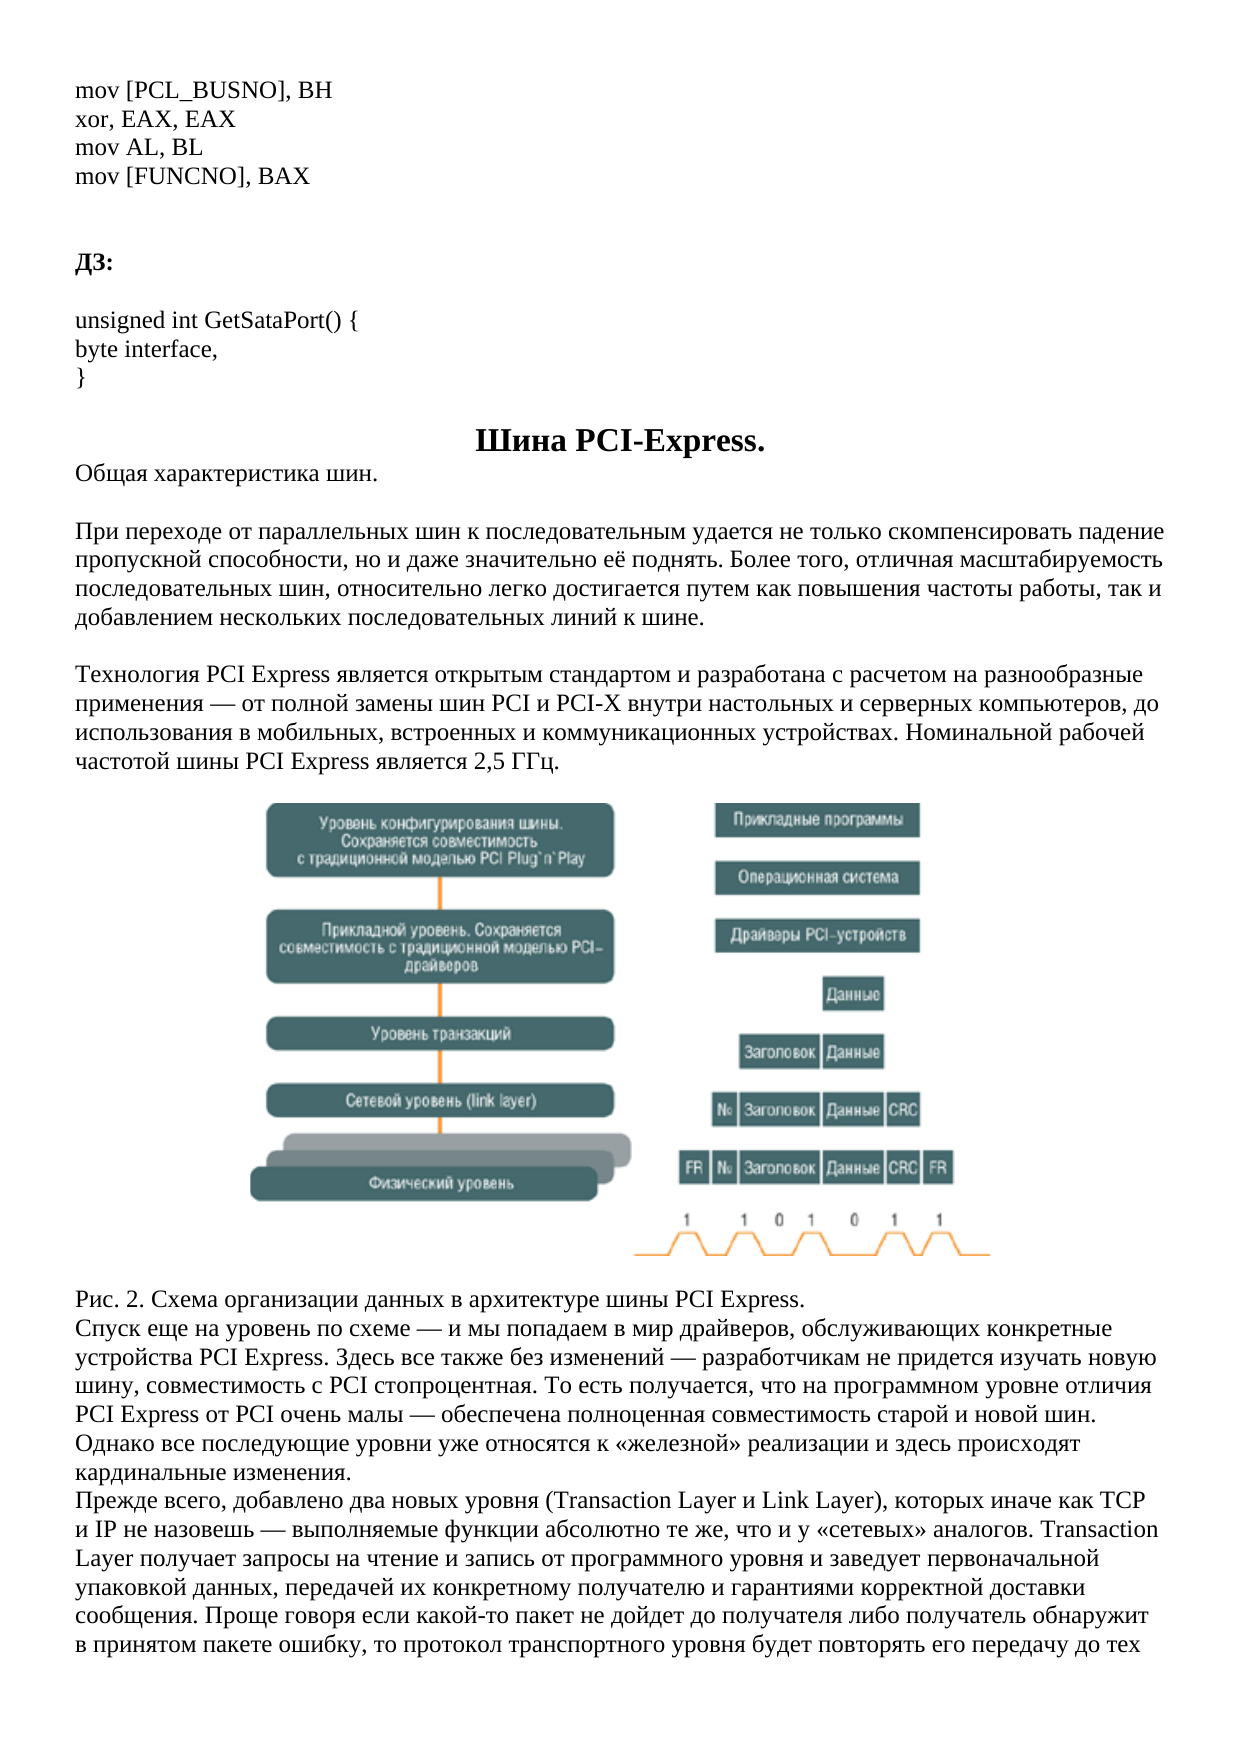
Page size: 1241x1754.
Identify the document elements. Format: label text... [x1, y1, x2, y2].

text } [75, 362, 1165, 391]
text xor, EAX, EAX [75, 104, 1165, 132]
text Рис. 2. Схема организации данных в архитектуре шины PCI Express. [75, 1284, 1165, 1313]
text Технология PCI Express является открытым стандартом и разработана с расчетом на разнообразные применения — от полной замены шин PCI и PCI-X внутри настольных и серверных компьютеров, до использования в мобильных, встроенных и коммуникационных устройствах. Номинальной рабочей частотой шины PCI Express является 2,5 ГГц. [75, 659, 1165, 774]
text Общая характеристика шин. [75, 458, 1165, 487]
text unsigned int GetSataPort() { [75, 305, 1165, 334]
text ДЗ: [75, 247, 1165, 276]
text mov [PCL_BUSNO], BH [75, 75, 1165, 104]
picture [250, 803, 990, 1256]
text mov AL, BL [75, 132, 1165, 161]
text Спуск еще на уровень по схеме — и мы попадаем в мир драйверов, обслуживающих конкретные устройства PCI Express. Здесь все также без изменений — разработчикам не придется изучать новую шину, совместимость с PCI стопроцентная. То есть получается, что на программном уровне отличия PCI Express от PCI очень малы — обеспечена полноценная совместимость старой и новой шин. Однако все последующие уровни уже относятся к «железной» реализации и здесь происходят кардинальные изменения. [75, 1313, 1165, 1485]
text mov [FUNCNO], BAX [75, 161, 1165, 190]
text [75, 1485, 1165, 1658]
text Шина PCI-Express. [75, 420, 1165, 458]
text При переходе от параллельных шин к последовательным удается не только скомпенсировать падение пропускной способности, но и даже значительно её поднять. Более того, отличная масштабируемость последовательных шин, относительно легко достигается путем как повышения частоты работы, так и добавлением нескольких последовательных линий к шине. [75, 516, 1165, 631]
text byte interface, [75, 334, 1165, 362]
